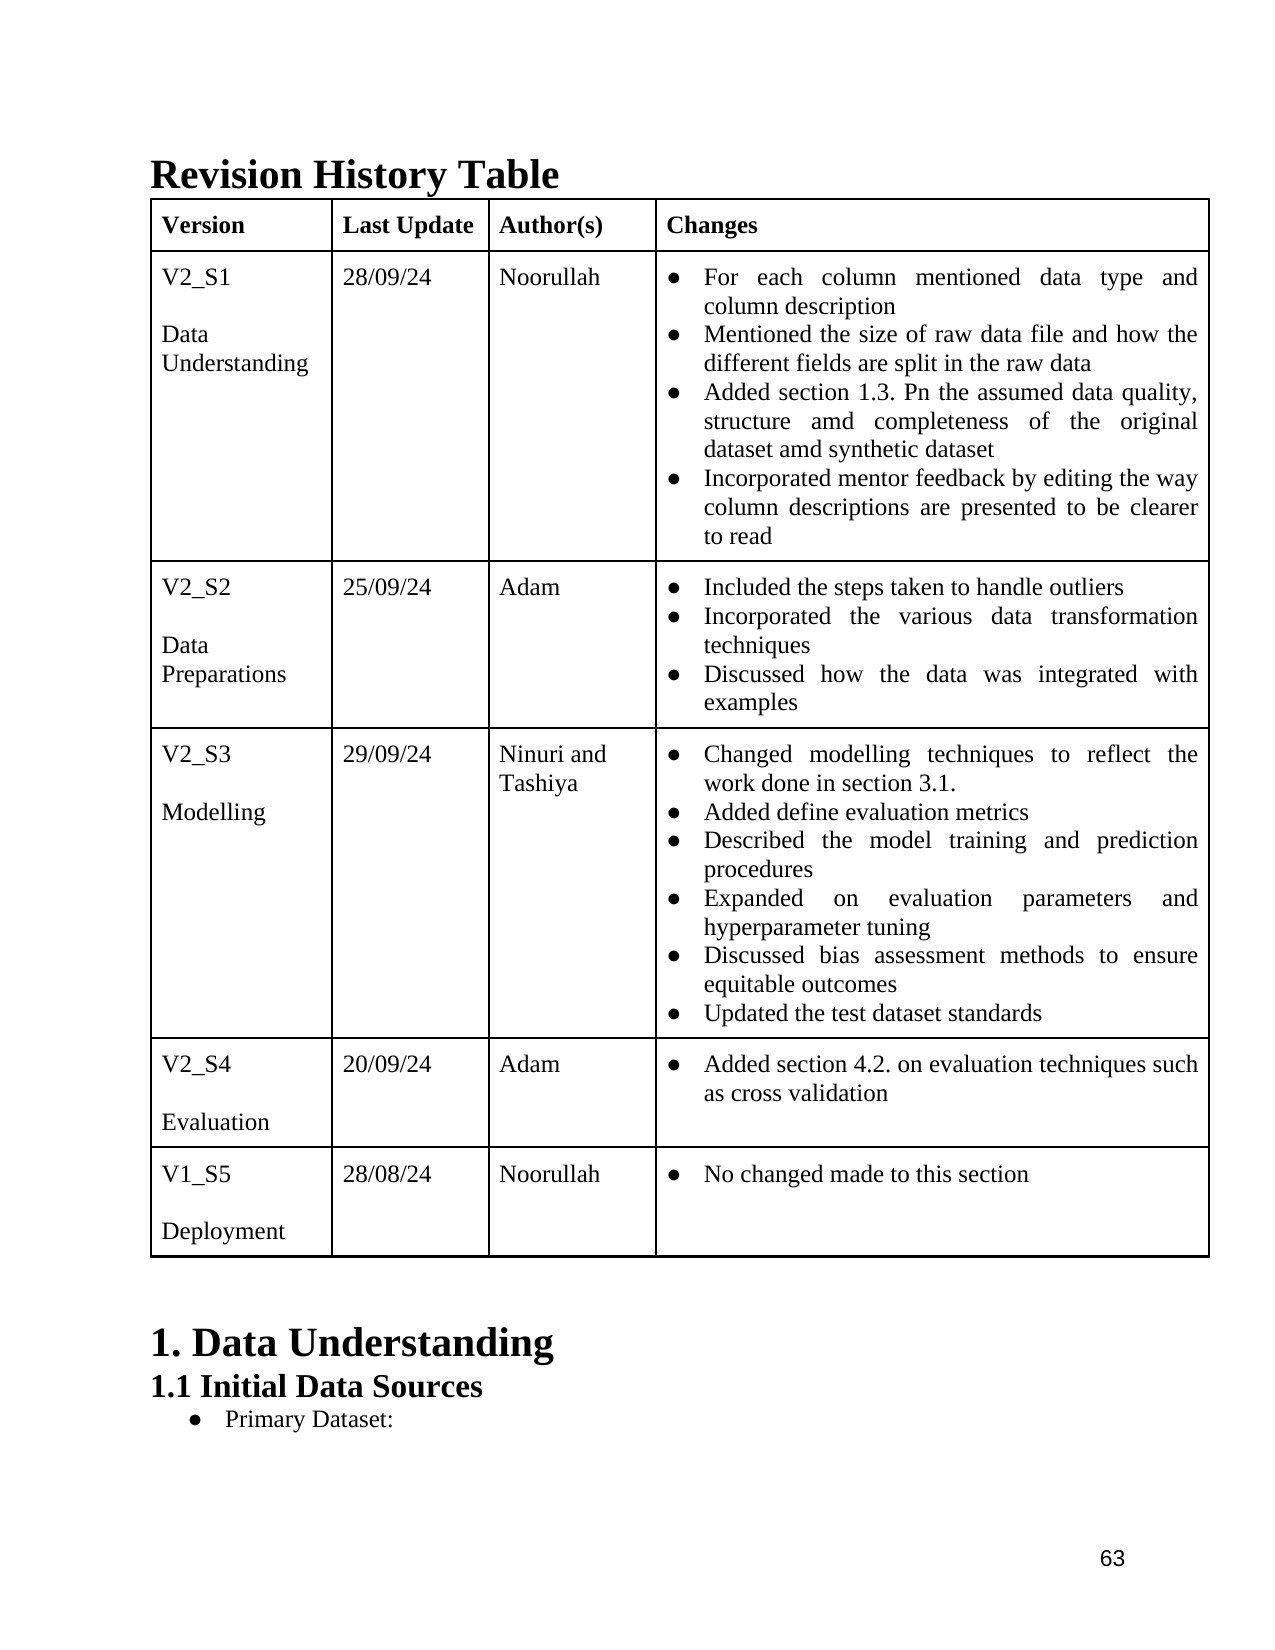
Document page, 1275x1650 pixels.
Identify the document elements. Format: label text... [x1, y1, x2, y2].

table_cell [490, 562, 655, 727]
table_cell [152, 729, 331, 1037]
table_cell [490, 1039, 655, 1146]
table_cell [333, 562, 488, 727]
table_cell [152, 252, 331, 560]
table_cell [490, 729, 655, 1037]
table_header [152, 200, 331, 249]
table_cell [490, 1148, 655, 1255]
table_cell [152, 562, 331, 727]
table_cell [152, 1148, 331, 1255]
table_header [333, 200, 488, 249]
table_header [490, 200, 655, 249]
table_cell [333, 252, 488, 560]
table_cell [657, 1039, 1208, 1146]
subtitle Revision History Table [150, 150, 1125, 198]
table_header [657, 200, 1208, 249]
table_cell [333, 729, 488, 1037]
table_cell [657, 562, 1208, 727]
subtitle 1.1 Initial Data Sources [150, 1366, 1125, 1404]
list Primary Dataset: [187, 1404, 1125, 1433]
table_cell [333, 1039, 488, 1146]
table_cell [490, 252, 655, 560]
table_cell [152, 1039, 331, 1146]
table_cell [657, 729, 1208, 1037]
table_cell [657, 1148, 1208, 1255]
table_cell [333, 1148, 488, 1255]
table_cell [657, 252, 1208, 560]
subtitle 1. Data Understanding [150, 1318, 1125, 1366]
